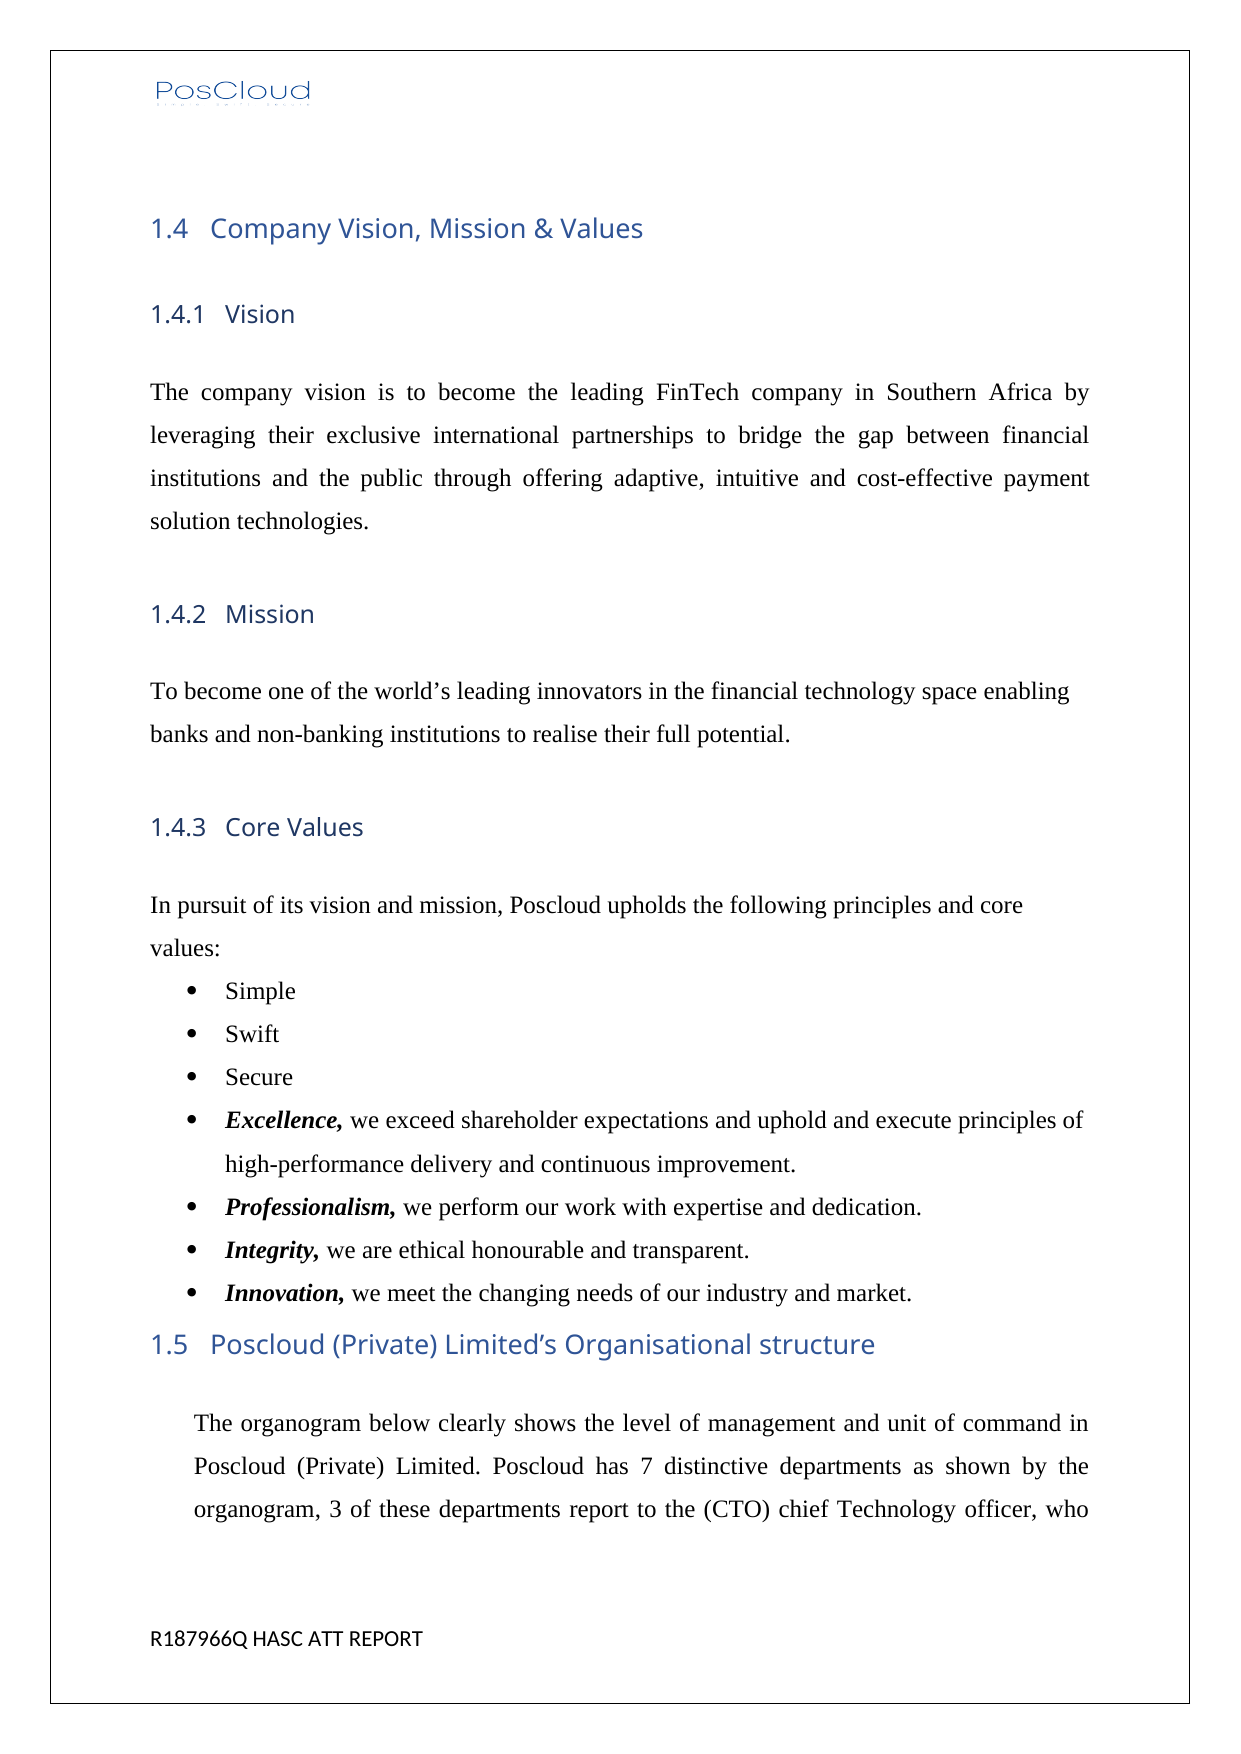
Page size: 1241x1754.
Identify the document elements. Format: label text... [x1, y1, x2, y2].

list Integrity, we are ethical honourable and transparent. [187, 1235, 1090, 1264]
list Simple [187, 976, 1090, 1005]
list Secure [187, 1062, 1090, 1091]
list Swift [187, 1019, 1090, 1048]
text In pursuit of its vision and mission, Poscloud upholds the following principles and core values: [150, 890, 1090, 962]
subtitle Mission [150, 597, 1090, 631]
list Professionalism, we perform our work with expertise and dedication. [187, 1192, 1090, 1221]
picture [150, 73, 316, 114]
list Excellence, we exceed shareholder expectations and uphold and execute principles of high-performance delivery and continuous improvement. [187, 1106, 1090, 1177]
subtitle Poscloud (Private) Limited’s Organisational structure [150, 1325, 1090, 1362]
text The company vision is to become the leading FinTech company in Southern Africa by leveraging their exclusive international partnerships to bridge the gap between financial institutions and the public through offering adaptive, intuitive and cost-effective payment solution technologies. [150, 377, 1090, 535]
subtitle Company Vision, Mission & Values [150, 210, 1090, 247]
subtitle Vision [150, 297, 1090, 331]
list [194, 1408, 1090, 1523]
list Innovation, we meet the changing needs of our industry and market. [187, 1278, 1090, 1307]
subtitle Core Values [150, 810, 1090, 844]
text To become one of the world’s leading innovators in the financial technology space enabling banks and non-banking institutions to realise their full potential. [150, 676, 1090, 748]
